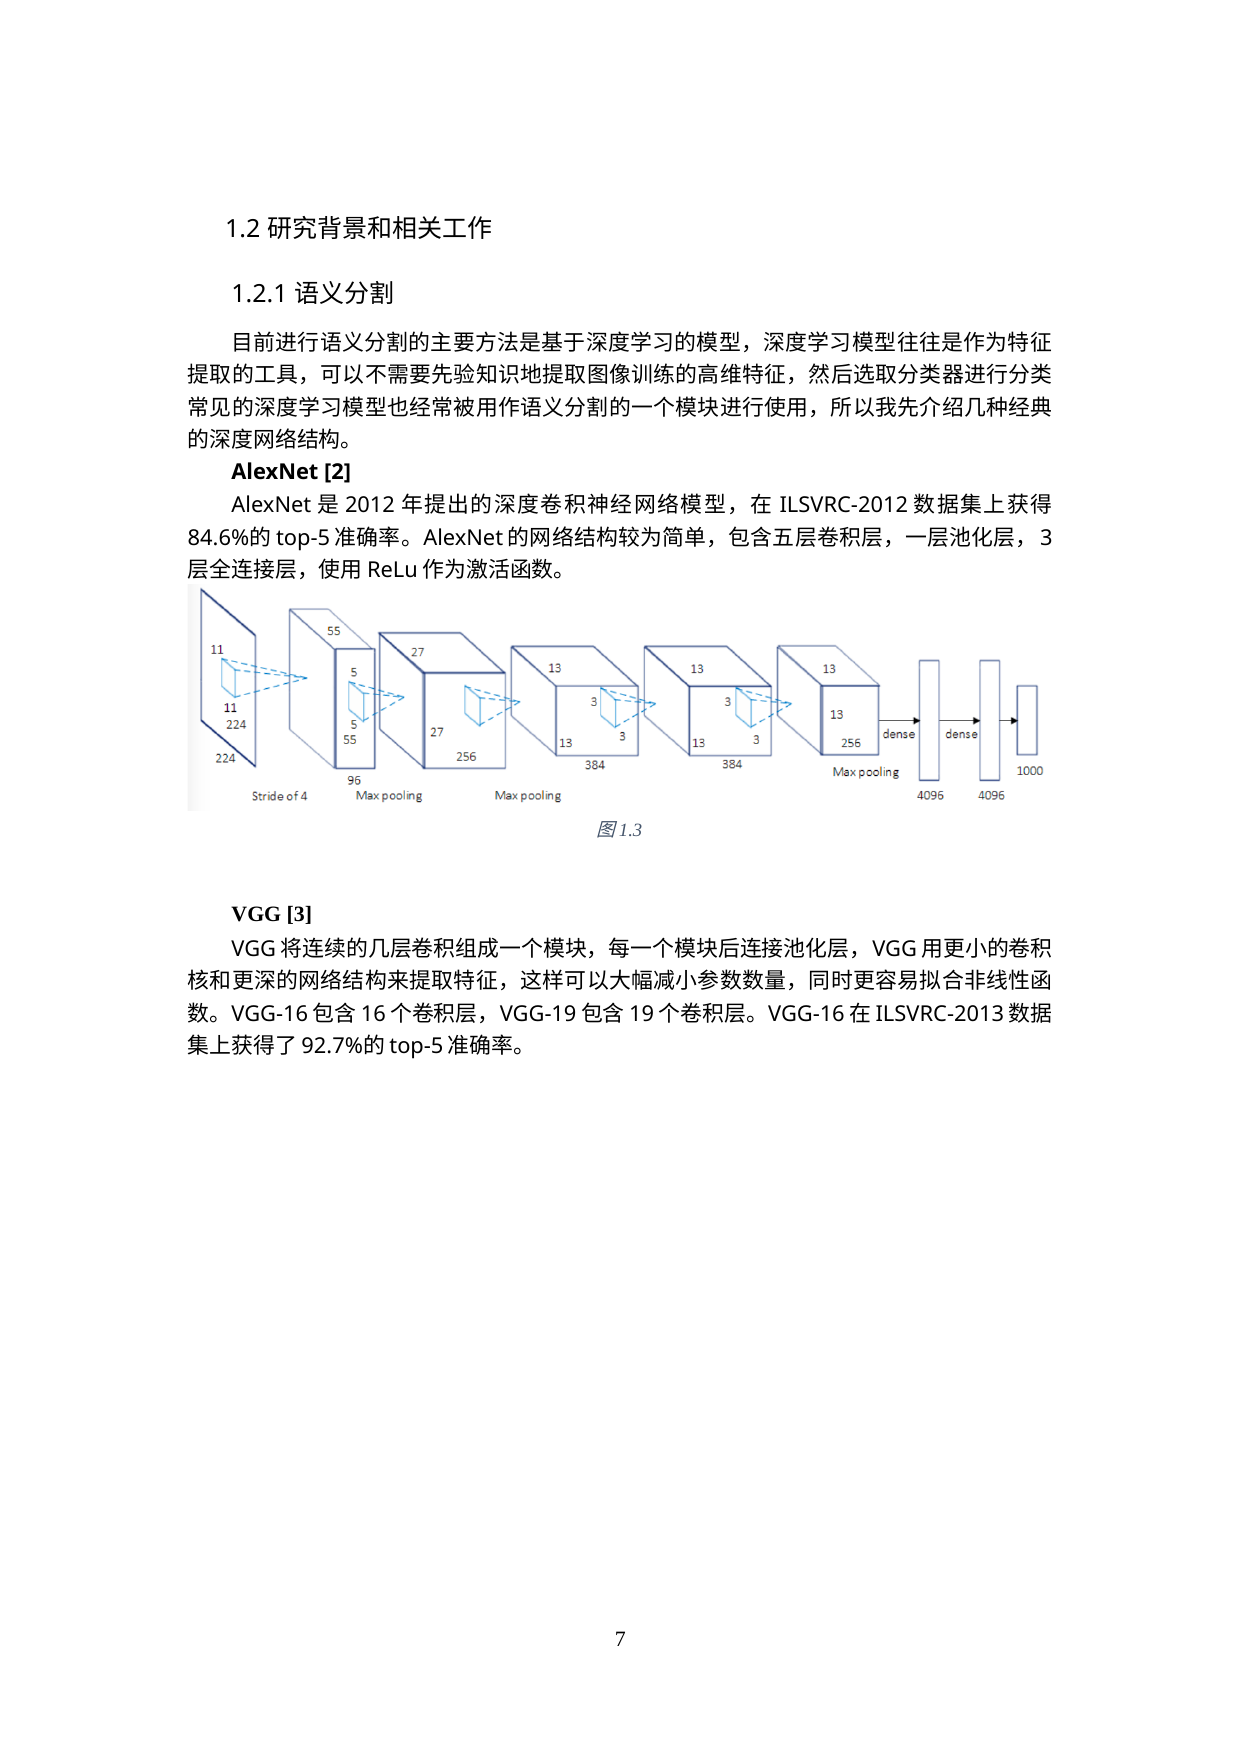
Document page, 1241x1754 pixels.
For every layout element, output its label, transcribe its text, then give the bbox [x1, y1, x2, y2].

text VGG [3] [187, 898, 1053, 930]
picture [187, 584, 1053, 811]
text 1.2 研究背景和相关工作 [225, 194, 1053, 259]
text AlexNet是2012年提出的深度卷积神经网络模型，在ILSVRC-2012数据集上获得 84.6%的top-5准确率。AlexNet的网络结构较为简单，包含五层卷积层，一层池化层，3层全连接层，使用ReLu作为激活函数。 [187, 487, 1053, 584]
text VGG将连续的几层卷积组成一个模块，每一个模块后连接池化层，VGG用更小的卷积核和更深的网络结构来提取特征，这样可以大幅减小参数数量，同时更容易拟合非线性函数。VGG-16包含16个卷积层，VGG-19包含19个卷积层。VGG-16在ILSVRC-2013数据集上获得了92.7%的top-5准确率。 [187, 930, 1053, 1060]
text 目前进行语义分割的主要方法是基于深度学习的模型，深度学习模型往往是作为特征提取的工具，可以不需要先验知识地提取图像训练的高维特征，然后选取分类器进行分类。常见的深度学习模型也经常被用作语义分割的一个模块进行使用，所以我先介绍几种经典的深度网络结构。 [187, 324, 1053, 454]
text 1.2.1 语义分割 [225, 259, 1053, 324]
text AlexNet [2] [187, 454, 1053, 487]
text 图1.3 [187, 812, 1053, 844]
